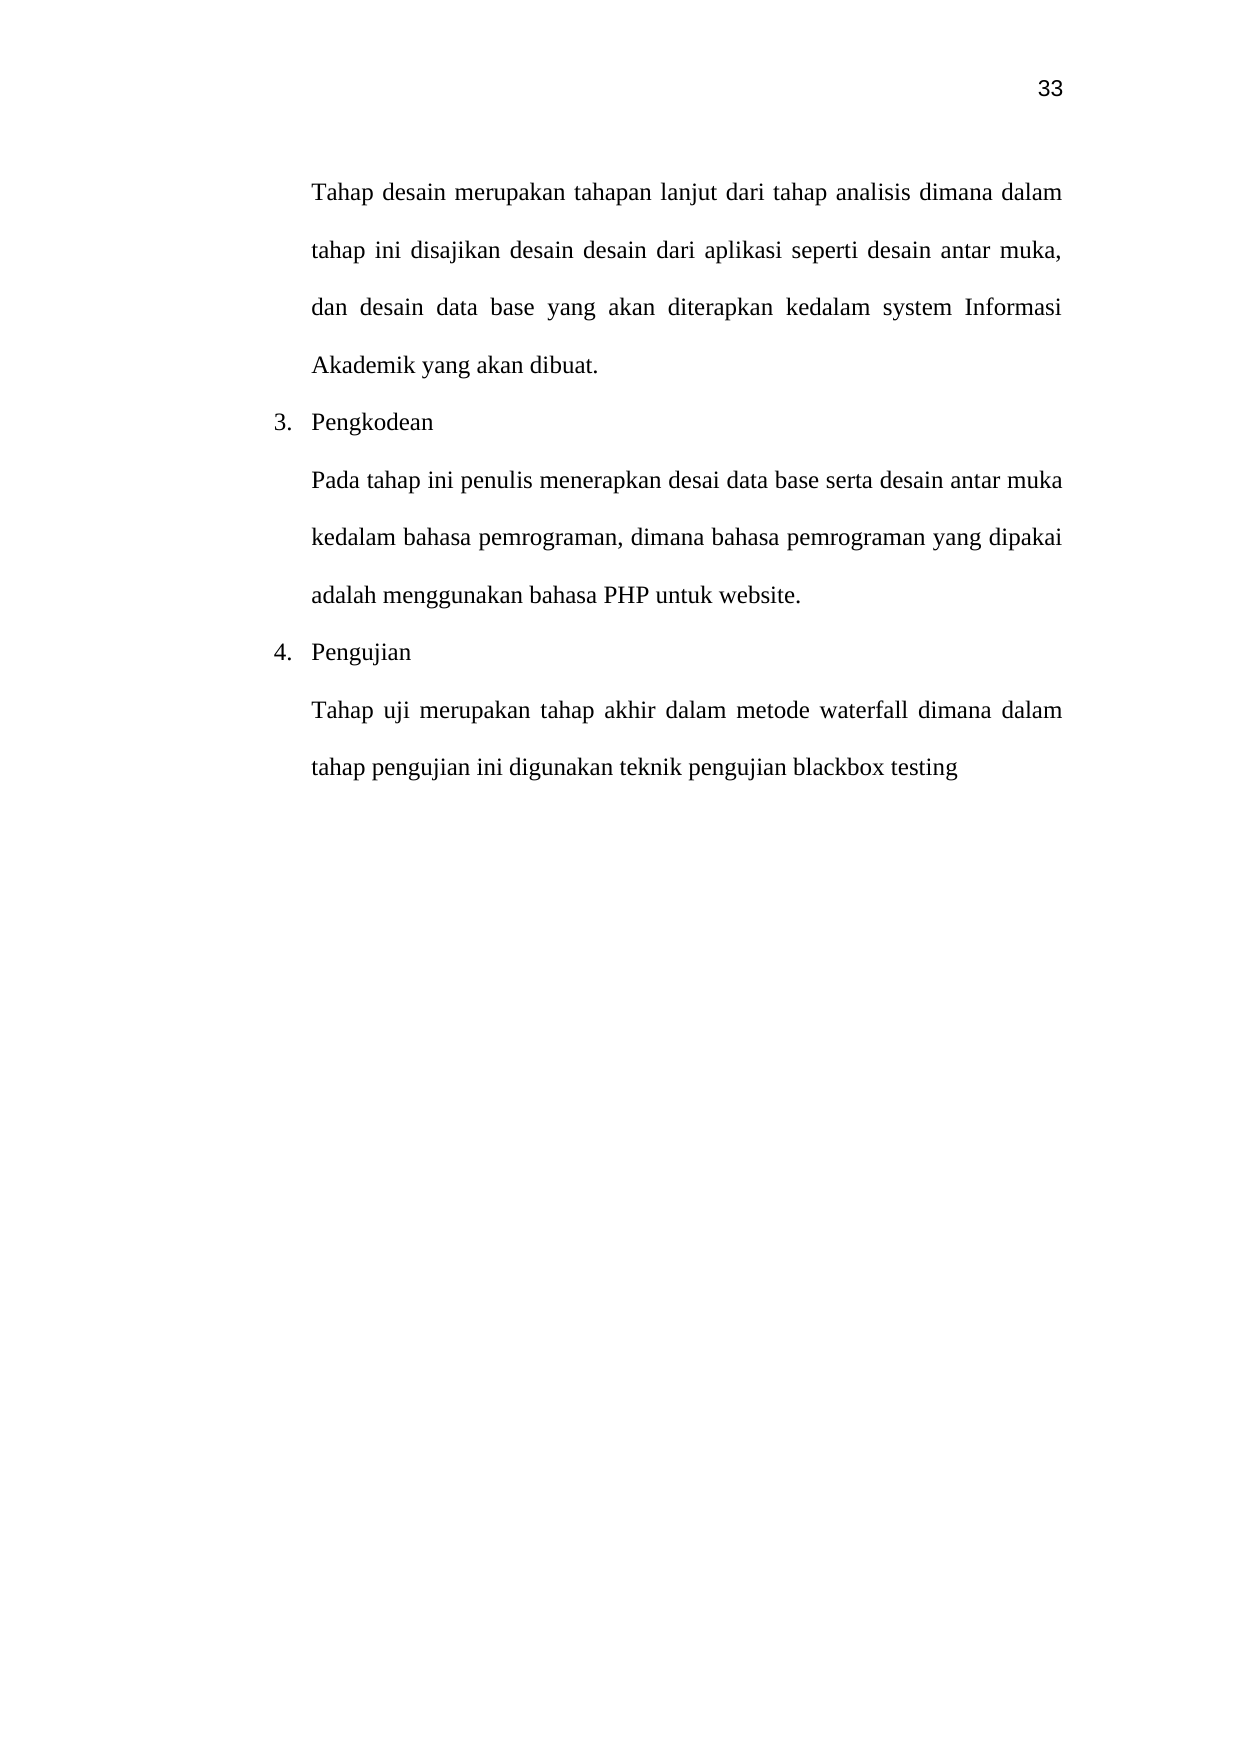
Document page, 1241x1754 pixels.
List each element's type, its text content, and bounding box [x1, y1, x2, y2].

list Pengujian [274, 637, 1063, 666]
text Tahap uji merupakan tahap akhir dalam metode waterfall dimana dalam tahap pengujian ini digunakan teknik pengujian blackbox testing [311, 695, 1063, 781]
list Pengkodean [274, 407, 1063, 436]
text Tahap desain merupakan tahapan lanjut dari tahap analisis dimana dalam tahap ini disajikan desain desain dari aplikasi seperti desain antar muka, dan desain data base yang akan diterapkan kedalam system Informasi Akademik yang akan dibuat. [311, 177, 1063, 378]
text Pada tahap ini penulis menerapkan desai data base serta desain antar muka kedalam bahasa pemrograman, dimana bahasa pemrograman yang dipakai adalah menggunakan bahasa PHP untuk website. [311, 465, 1063, 608]
